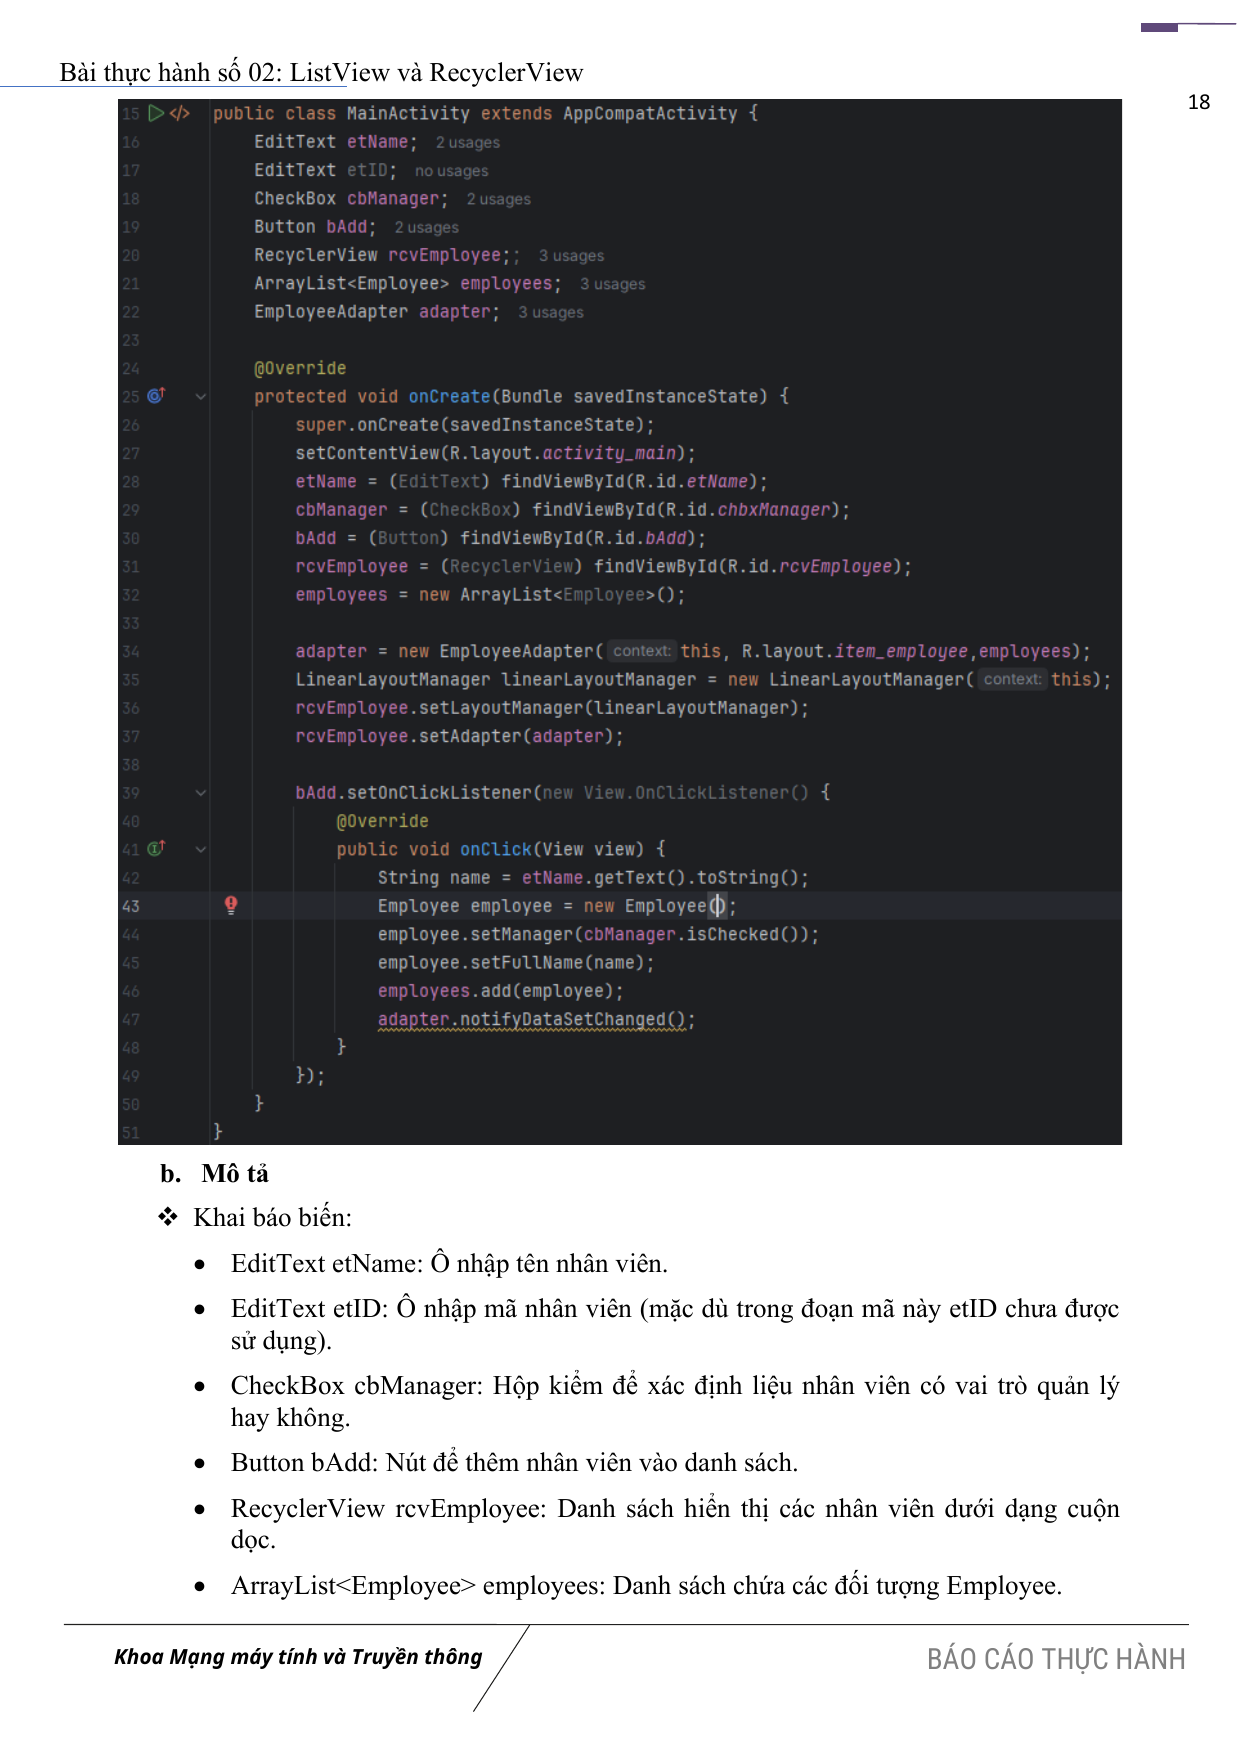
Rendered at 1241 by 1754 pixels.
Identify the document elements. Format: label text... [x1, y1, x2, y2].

picture [118, 99, 1123, 1145]
list EditText etID: Ô nhập mã nhân viên (mặc dù trong đoạn mã này etID chưa được sử dụng). [193, 1291, 1122, 1355]
list CheckBox cbManager: Hộp kiểm để xác định liệu nhân viên có vai trò quản lý hay không. [193, 1367, 1122, 1432]
list Khai báo biến: [156, 1201, 1122, 1232]
list EditText etName: Ô nhập tên nhân viên. [193, 1245, 1122, 1278]
list Button bAdd: Nút để thêm nhân viên vào danh sách. [193, 1444, 1122, 1477]
list RecyclerView rcvEmployee: Danh sách hiển thị các nhân viên dưới dạng cuộn dọc. [193, 1490, 1122, 1554]
subtitle Mô tả [159, 1157, 1122, 1189]
list ArrayList<Employee> employees: Danh sách chứa các đối tượng Employee. [193, 1567, 1122, 1600]
